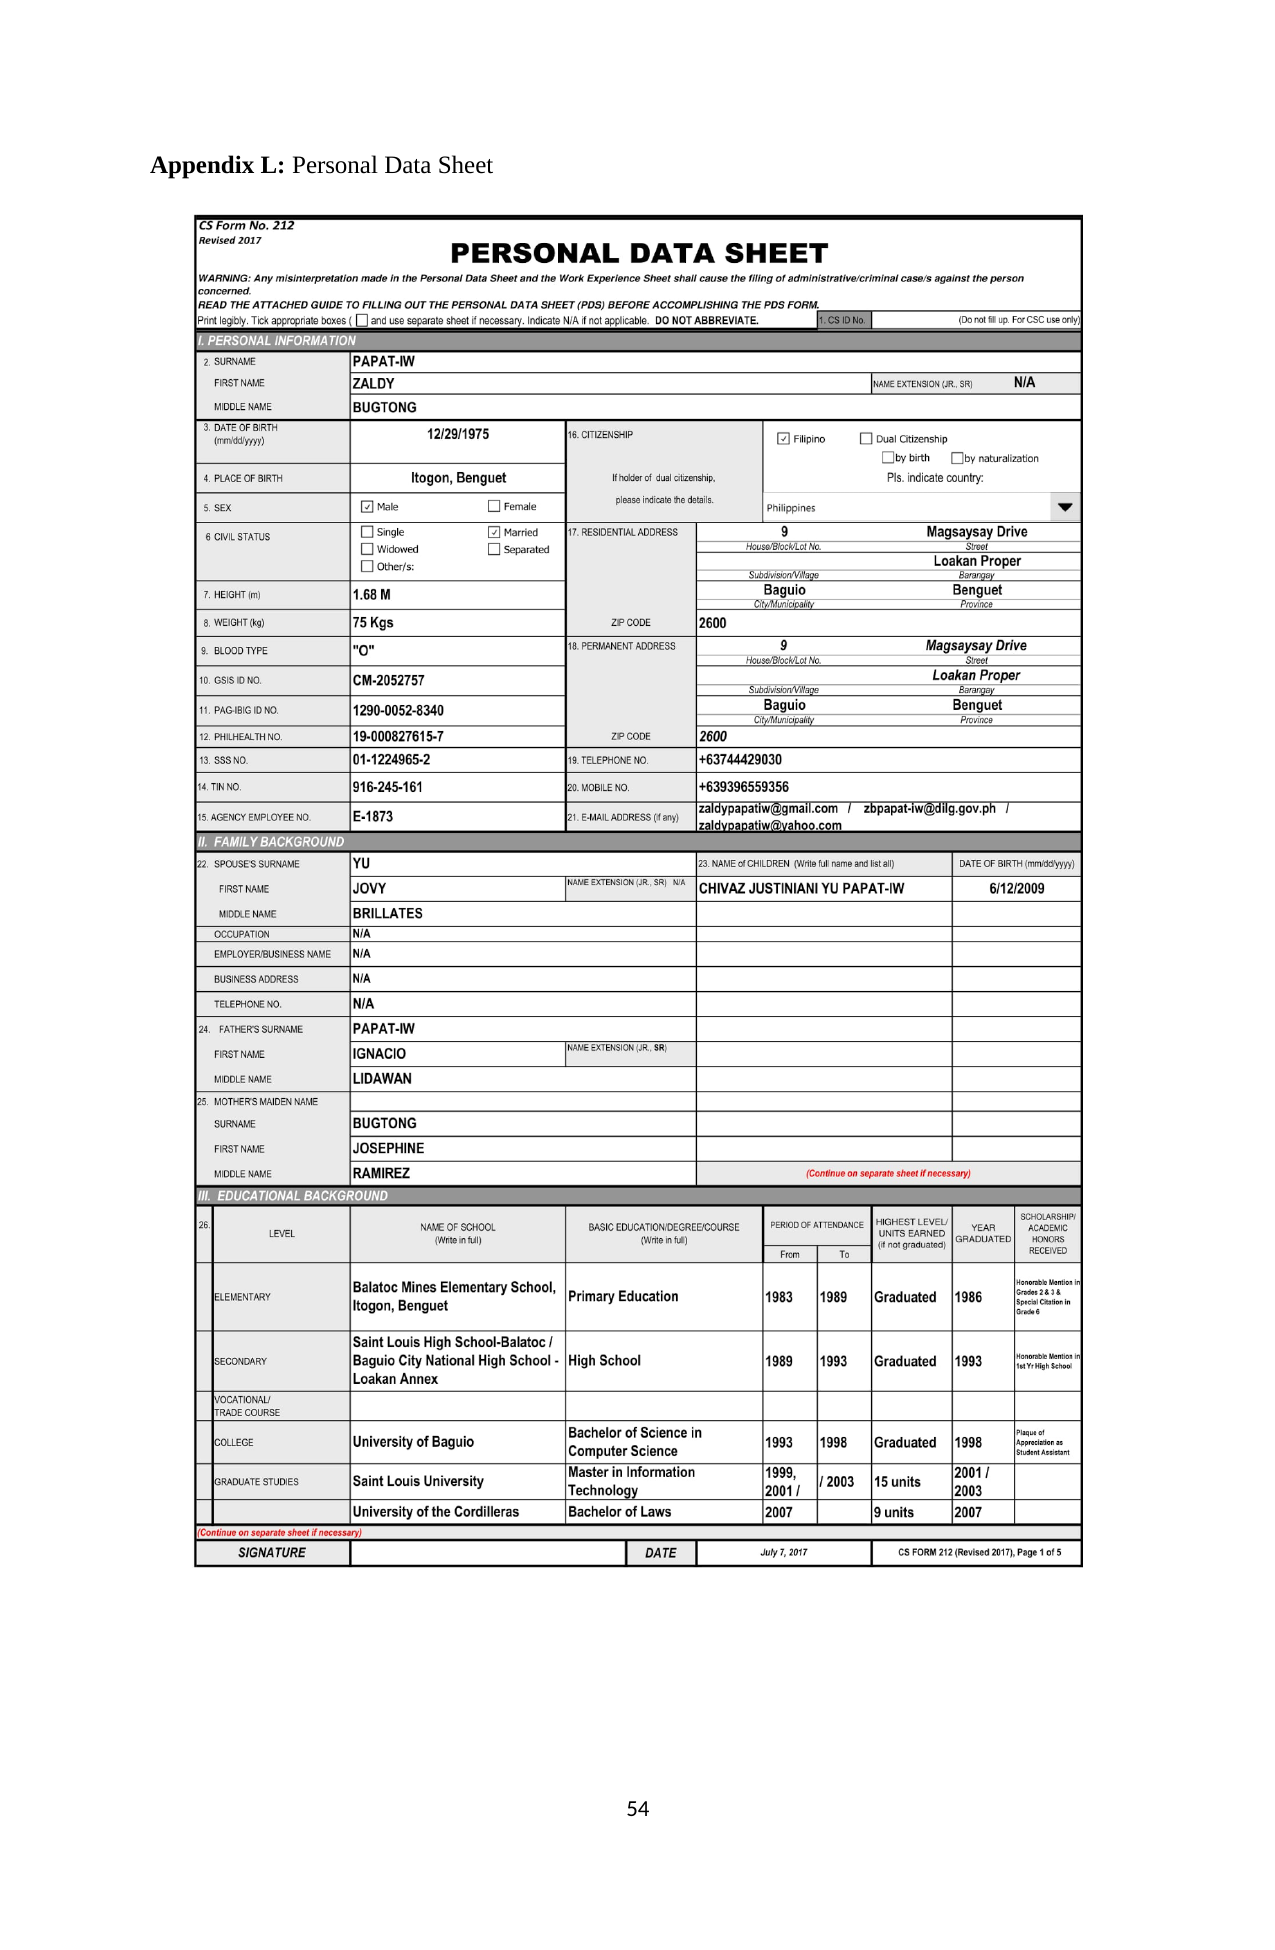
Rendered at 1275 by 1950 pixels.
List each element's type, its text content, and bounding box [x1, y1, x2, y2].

text Appendix L: Personal Data Sheet [150, 150, 1125, 179]
picture [150, 196, 1125, 1752]
